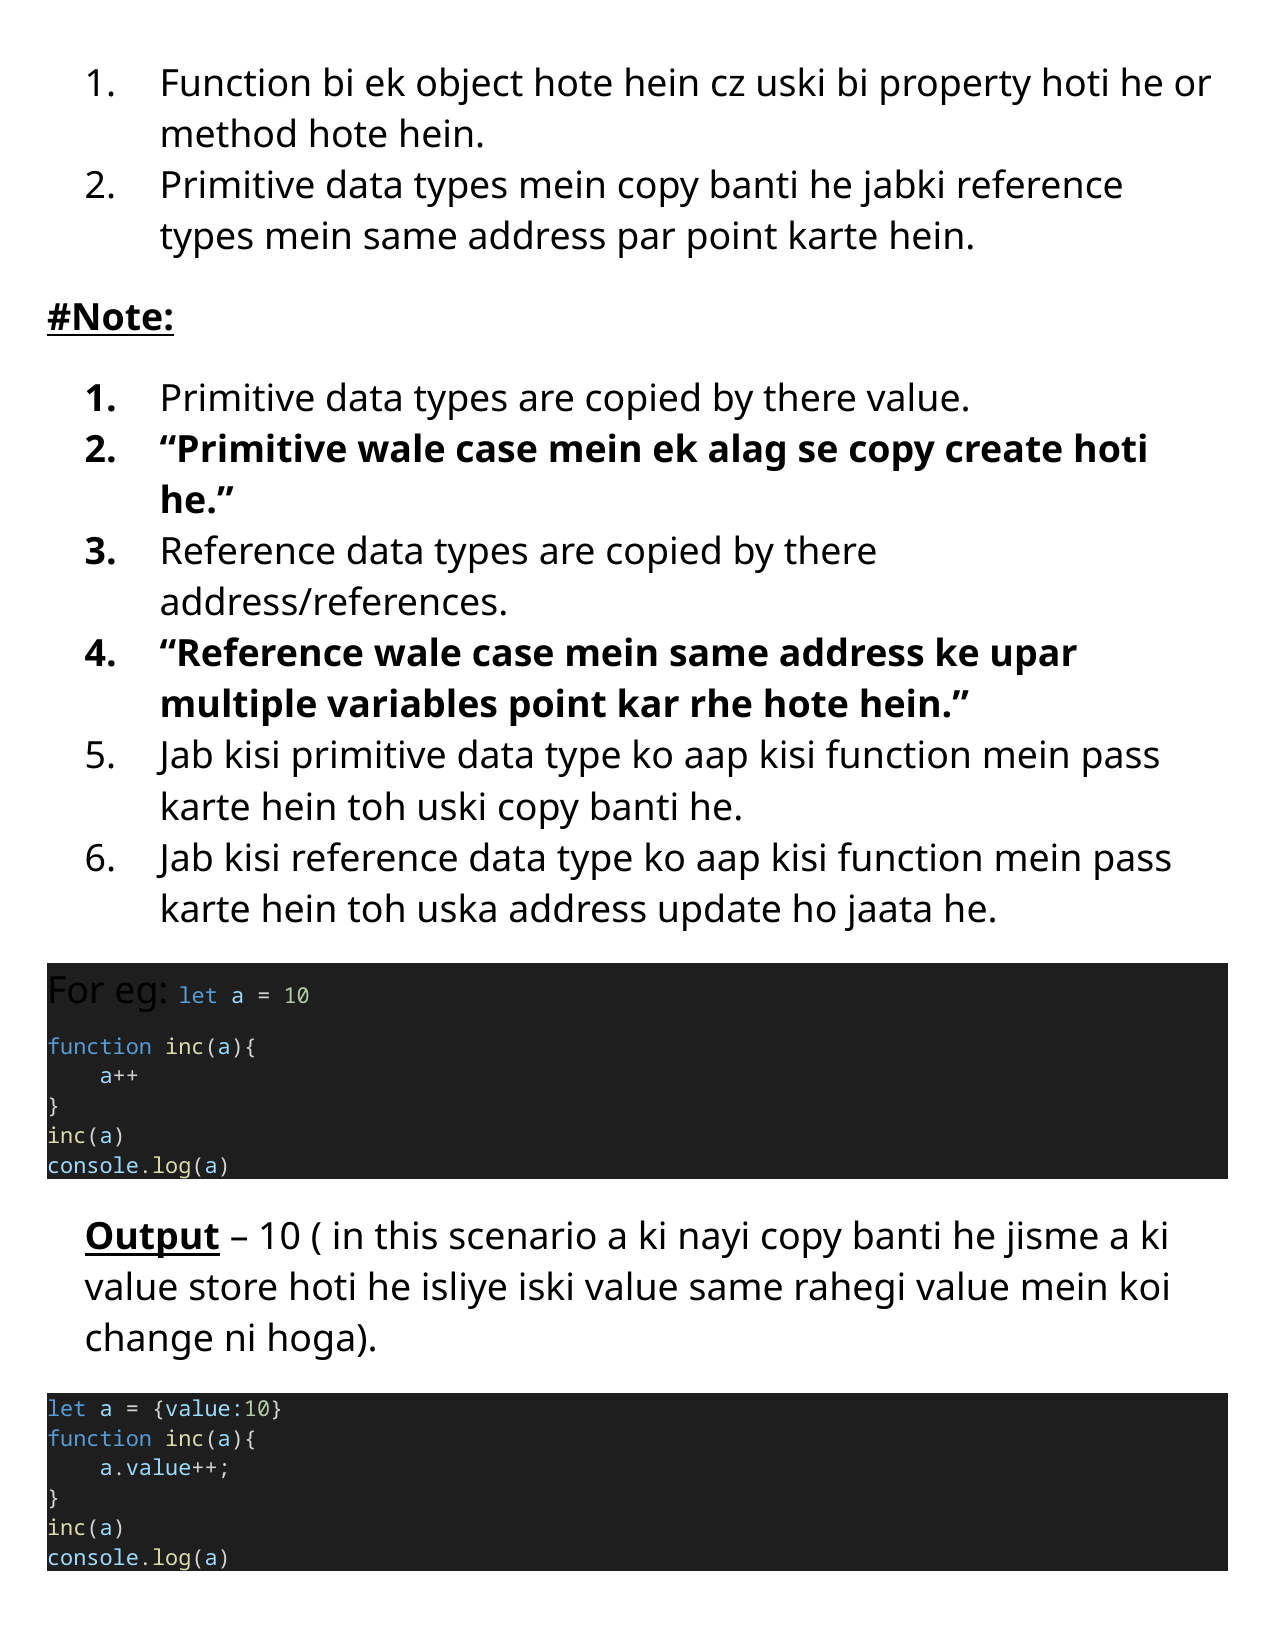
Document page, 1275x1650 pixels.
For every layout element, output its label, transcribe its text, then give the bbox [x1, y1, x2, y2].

text function inc(a){ [47, 1031, 1228, 1060]
list Primitive data types are copied by there value. [84, 371, 1228, 422]
text For eg: let a = 10 [47, 963, 1228, 1014]
text } [47, 1090, 1228, 1120]
list Jab kisi reference data type ko aap kisi function mein pass karte hein toh uska address update ho jaata he. [84, 831, 1228, 933]
list “Primitive wale case mein ek alag se copy create hoti he.” [84, 422, 1228, 524]
text inc(a) [47, 1120, 1228, 1150]
text #Note: [47, 290, 1228, 341]
text let a = {value:10} [47, 1393, 1228, 1422]
text console.log(a) [47, 1150, 1228, 1179]
list Function bi ek object hote hein cz uski bi property hoti he or method hote hein. [84, 56, 1228, 158]
text console.log(a) [47, 1542, 1228, 1571]
text } [47, 1482, 1228, 1512]
text a.value++; [47, 1452, 1228, 1482]
text function inc(a){ [47, 1422, 1228, 1452]
list Primitive data types mein copy banti he jabki reference types mein same address par point karte hein. [84, 158, 1228, 260]
text inc(a) [47, 1512, 1228, 1542]
list Jab kisi primitive data type ko aap kisi function mein pass karte hein toh uski copy banti he. [84, 729, 1228, 831]
text a++ [47, 1060, 1228, 1090]
list “Reference wale case mein same address ke upar multiple variables point kar rhe hote hein.” [84, 627, 1228, 729]
text Output – 10 ( in this scenario a ki nayi copy banti he jisme a ki value store hoti he isliye iski value same rahegi value mein koi change ni hoga). [84, 1209, 1228, 1363]
list Reference data types are copied by there address/references. [84, 524, 1228, 627]
